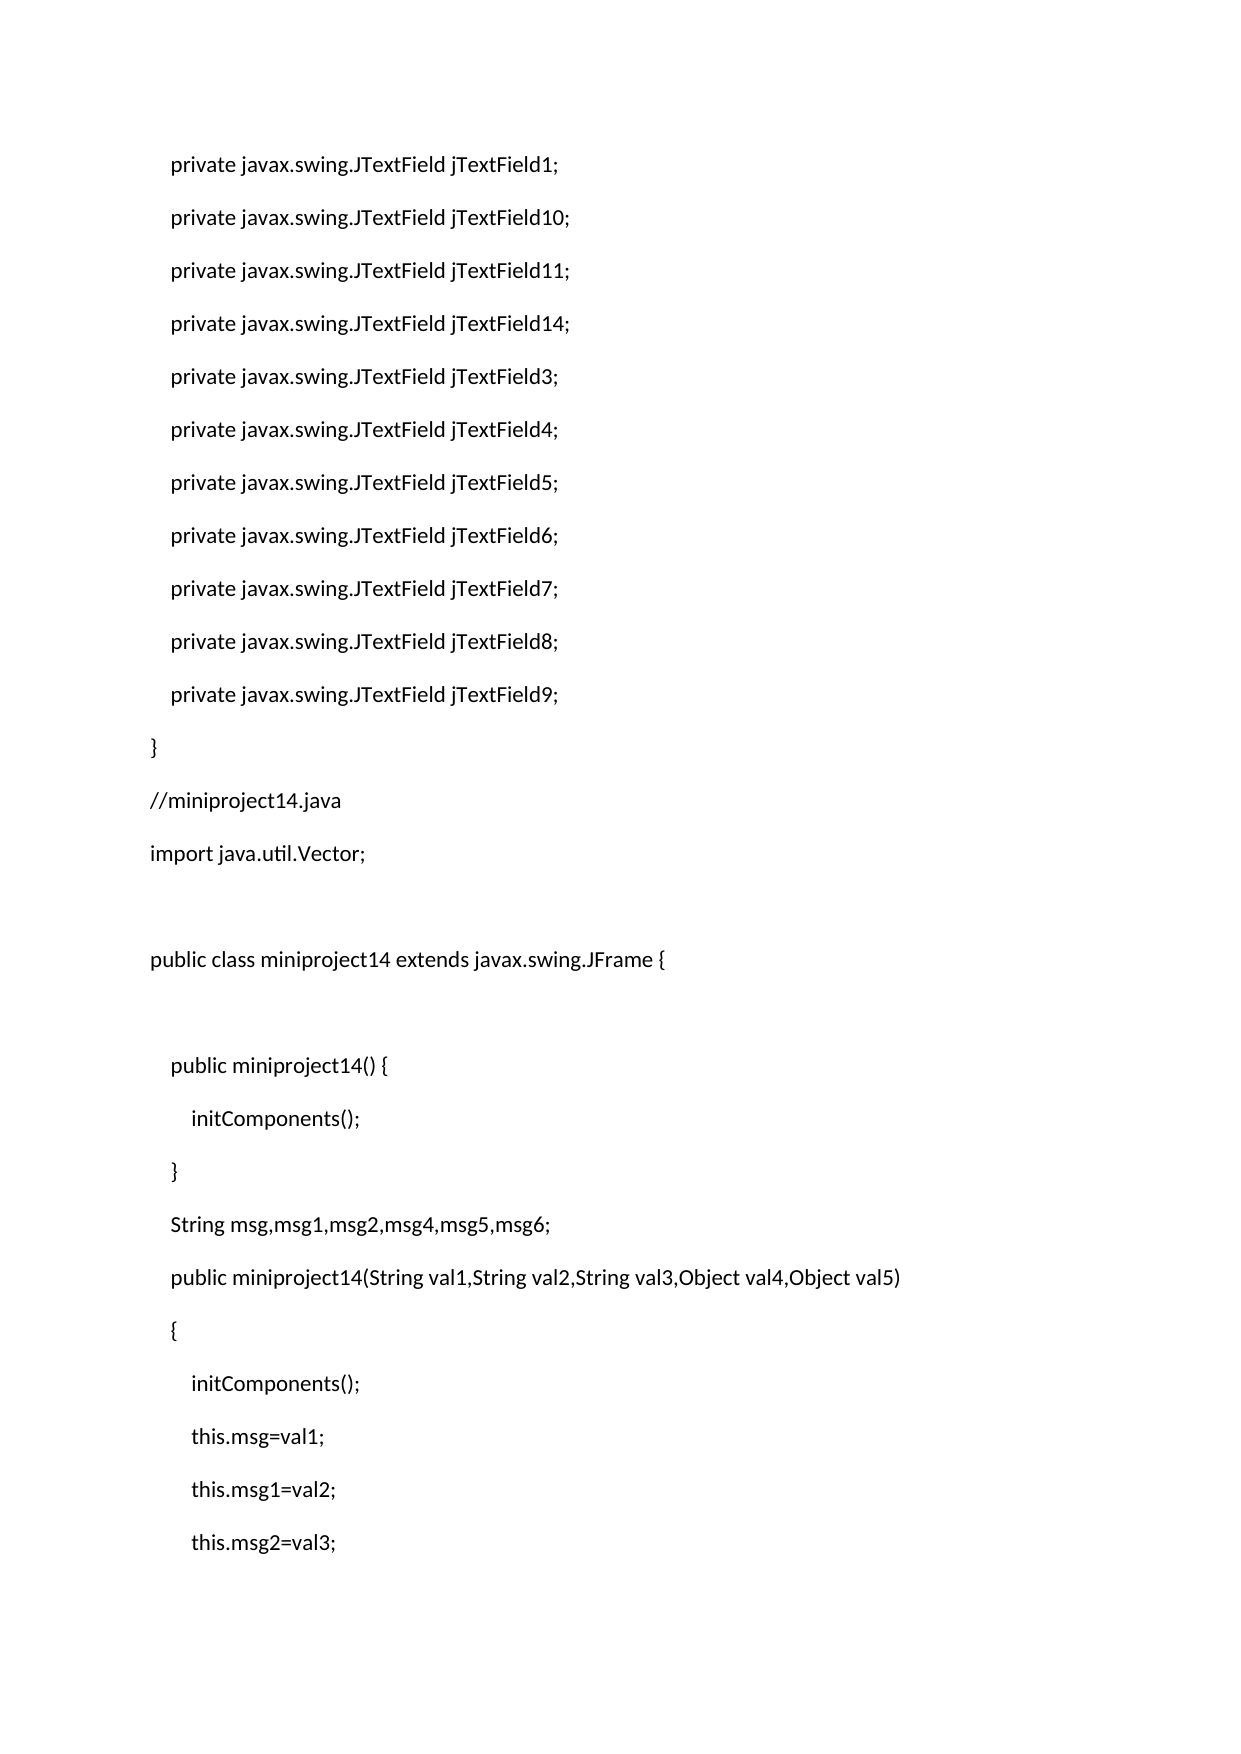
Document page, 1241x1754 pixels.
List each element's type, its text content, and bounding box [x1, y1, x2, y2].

text import java.util.Vector; [150, 839, 1090, 867]
text public miniproject14(String val1,String val2,String val3,Object val4,Object val5) [150, 1263, 1090, 1291]
text private javax.swing.JTextField jTextField1; [150, 150, 1090, 178]
text } [150, 733, 1090, 761]
text } [150, 1157, 1090, 1185]
text private javax.swing.JTextField jTextField9; [150, 680, 1090, 708]
text private javax.swing.JTextField jTextField5; [150, 468, 1090, 496]
text private javax.swing.JTextField jTextField6; [150, 521, 1090, 549]
text { [150, 1316, 1090, 1344]
text private javax.swing.JTextField jTextField11; [150, 256, 1090, 284]
text //miniproject14.java [150, 786, 1090, 814]
text this.msg1=val2; [150, 1476, 1090, 1503]
text public miniproject14() { [150, 1051, 1090, 1079]
text private javax.swing.JTextField jTextField10; [150, 203, 1090, 231]
text private javax.swing.JTextField jTextField8; [150, 627, 1090, 655]
text public class miniproject14 extends javax.swing.JFrame { [150, 945, 1090, 973]
text private javax.swing.JTextField jTextField4; [150, 415, 1090, 443]
text private javax.swing.JTextField jTextField7; [150, 574, 1090, 602]
text private javax.swing.JTextField jTextField14; [150, 309, 1090, 337]
text private javax.swing.JTextField jTextField3; [150, 362, 1090, 390]
text initComponents(); [150, 1369, 1090, 1397]
text this.msg=val1; [150, 1422, 1090, 1451]
text initComponents(); [150, 1104, 1090, 1132]
text String msg,msg1,msg2,msg4,msg5,msg6; [150, 1210, 1090, 1238]
text this.msg2=val3; [150, 1528, 1090, 1557]
